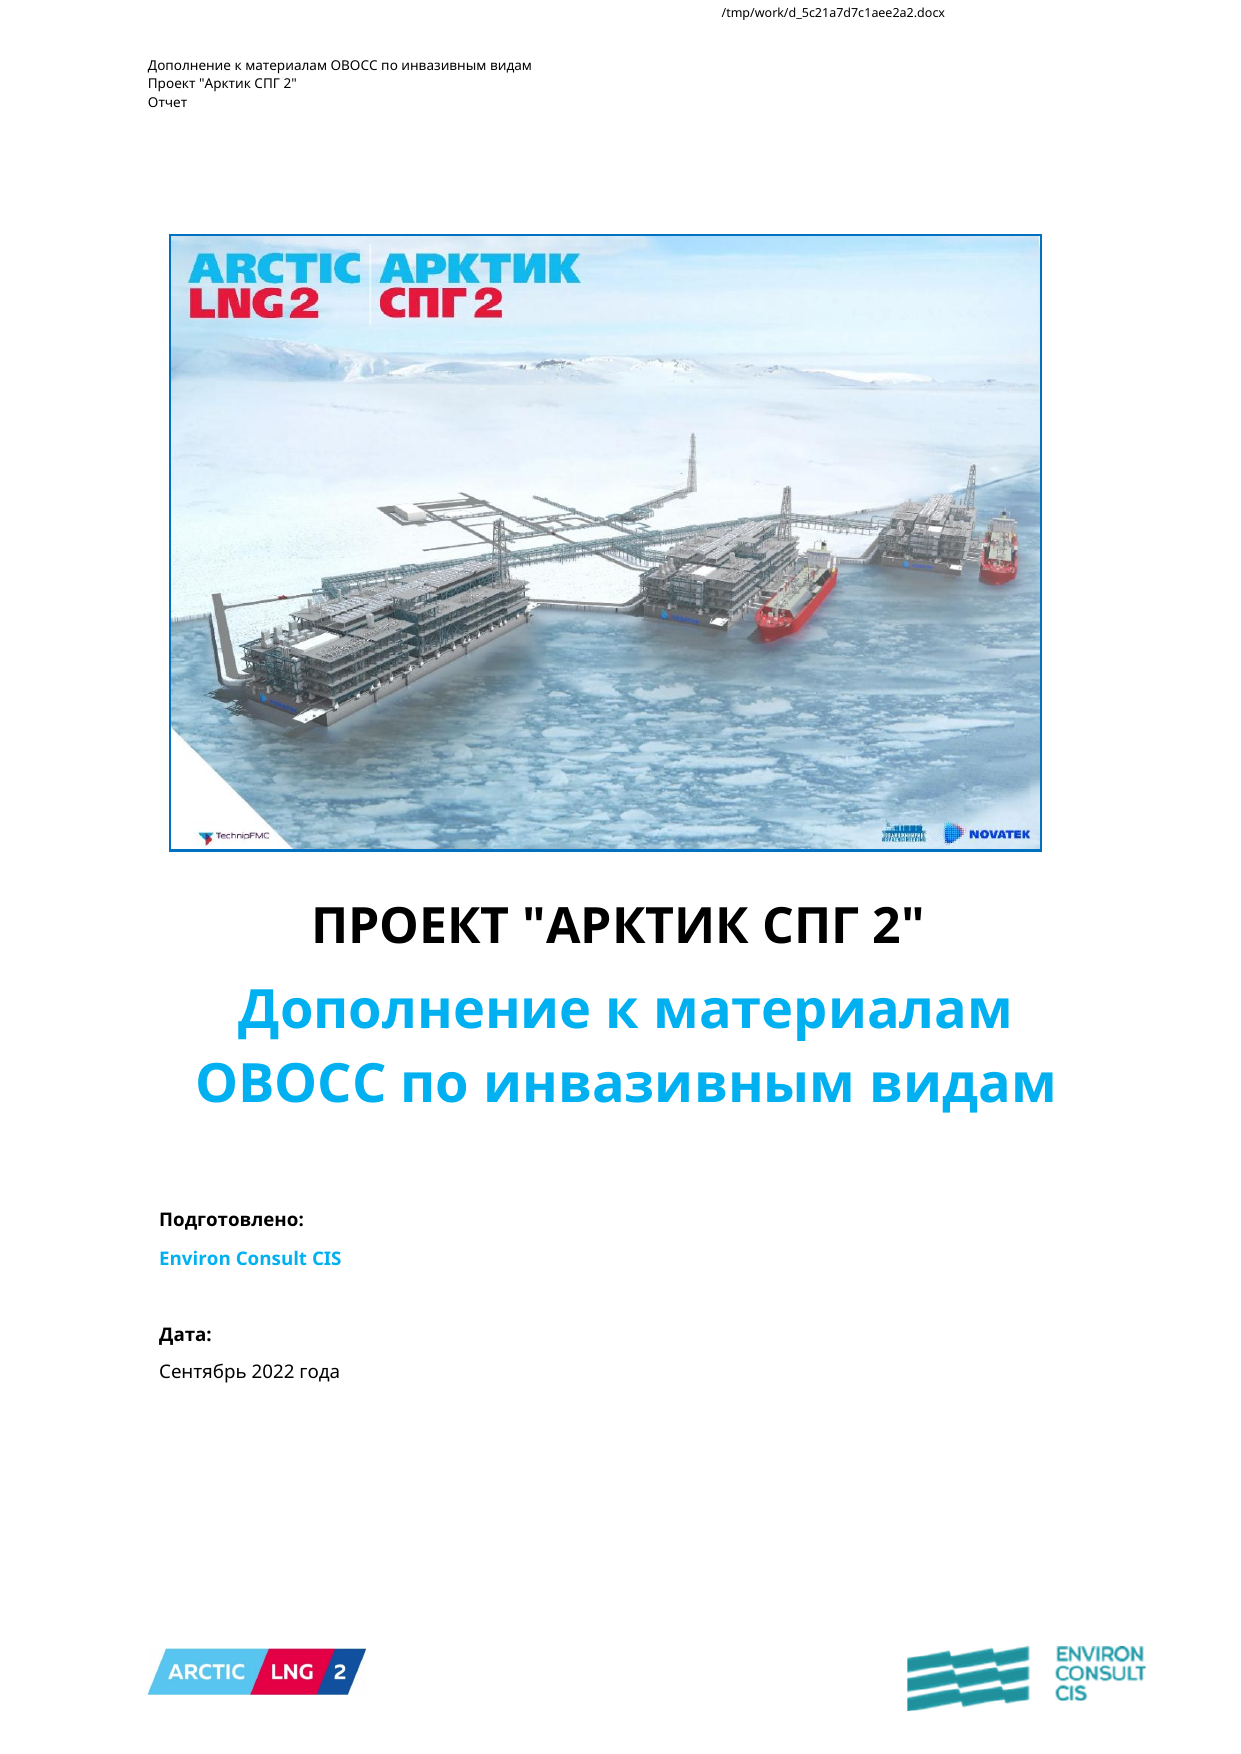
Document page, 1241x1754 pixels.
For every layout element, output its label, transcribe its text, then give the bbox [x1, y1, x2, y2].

picture [171, 236, 1040, 849]
table_header [148, 215, 1152, 890]
table_cell Подготовлено: Environ Consult CIS Дата: Сентябрь 2022 года [148, 1183, 1152, 1397]
picture [147, 1648, 366, 1695]
table_cell Проект "Арктик СПГ 2" Дополнение к материалам ОВОСС по инвазивным видам [148, 890, 1152, 1182]
picture [907, 1646, 1146, 1711]
